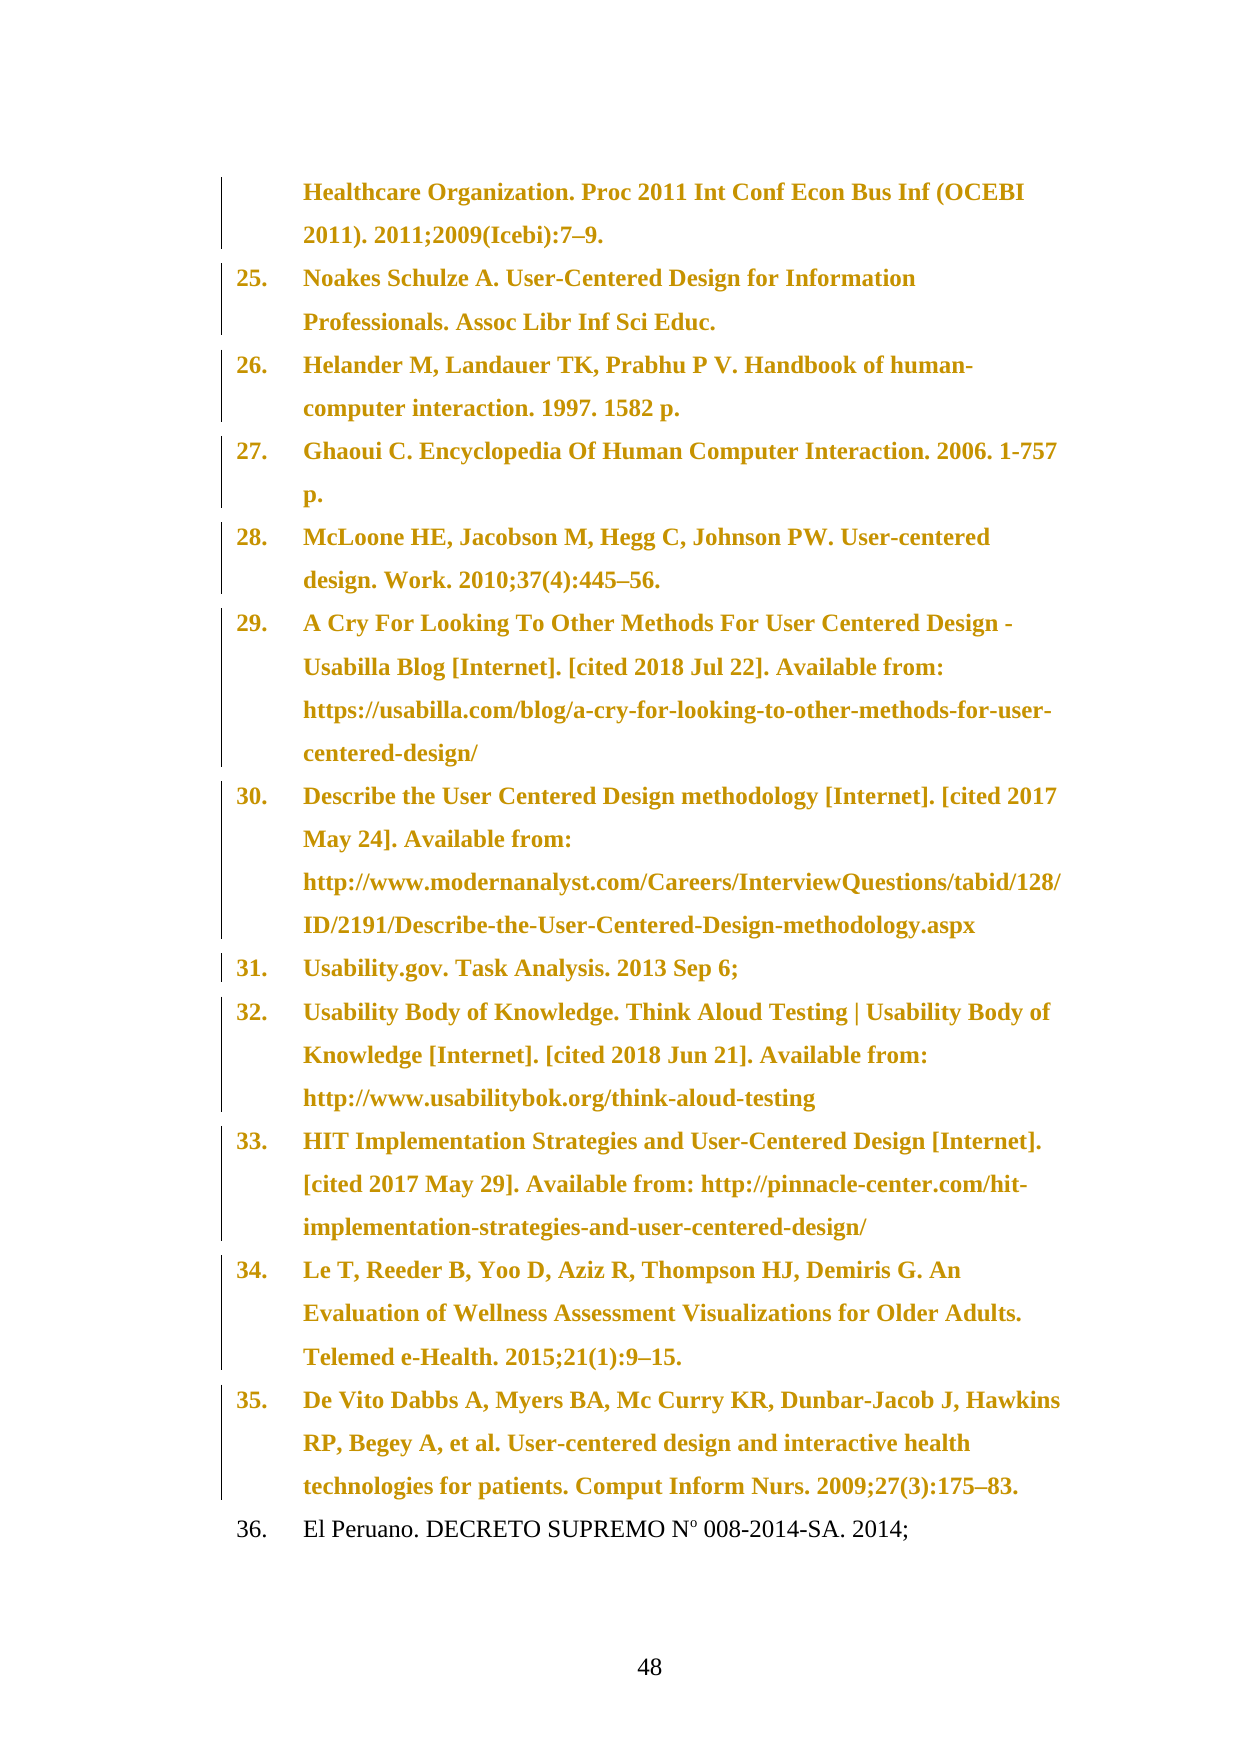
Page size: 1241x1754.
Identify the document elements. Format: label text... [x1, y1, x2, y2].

text 28. McLoone HE, Jacobson M, Hegg C, Johnson PW. User-centered design. Work. 2010;37(4):445–56. [236, 522, 1063, 594]
text 35. De Vito Dabbs A, Myers BA, Mc Curry KR, Dunbar-Jacob J, Hawkins RP, Begey A, et al. User-centered design and interactive health technologies for patients. Comput Inform Nurs. 2009;27(3):175–83. [236, 1385, 1063, 1500]
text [236, 177, 1063, 249]
text 26. Helander M, Landauer TK, Prabhu P V. Handbook of human-computer interaction. 1997. 1582 p. [236, 350, 1063, 422]
text 32. Usability Body of Knowledge. Think Aloud Testing | Usability Body of Knowledge [Internet]. [cited 2018 Jun 21]. Available from: http://www.usabilitybok.org/think-aloud-testing [236, 997, 1063, 1112]
text 34. Le T, Reeder B, Yoo D, Aziz R, Thompson HJ, Demiris G. An Evaluation of Wellness Assessment Visualizations for Older Adults. Telemed e-Health. 2015;21(1):9–15. [236, 1255, 1063, 1370]
text 36. El Peruano. DECRETO SUPREMO No 008-2014-SA. 2014; [236, 1514, 1063, 1543]
text 33. HIT Implementation Strategies and User-Centered Design [Internet]. [cited 2017 May 29]. Available from: http://pinnacle-center.com/hit-implementation-strategies-and-user-centered-design/ [236, 1126, 1063, 1241]
text 27. Ghaoui C. Encyclopedia Of Human Computer Interaction. 2006. 1-757 p. [236, 436, 1063, 508]
text 30. Describe the User Centered Design methodology [Internet]. [cited 2017 May 24]. Available from: http://www.modernanalyst.com/Careers/InterviewQuestions/tabid/128/ID/2191/Describe-the-User-Centered-Design-methodology.aspx [236, 781, 1063, 939]
text 31. Usability.gov. Task Analysis. 2013 Sep 6; [236, 953, 1063, 982]
text 25. Noakes Schulze A. User-Centered Design for Information Professionals. Assoc Libr Inf Sci Educ. [236, 263, 1063, 335]
text 29. A Cry For Looking To Other Methods For User Centered Design - Usabilla Blog [Internet]. [cited 2018 Jul 22]. Available from: https://usabilla.com/blog/a-cry-for-looking-to-other-methods-for-user-centered-design/ [236, 608, 1063, 767]
